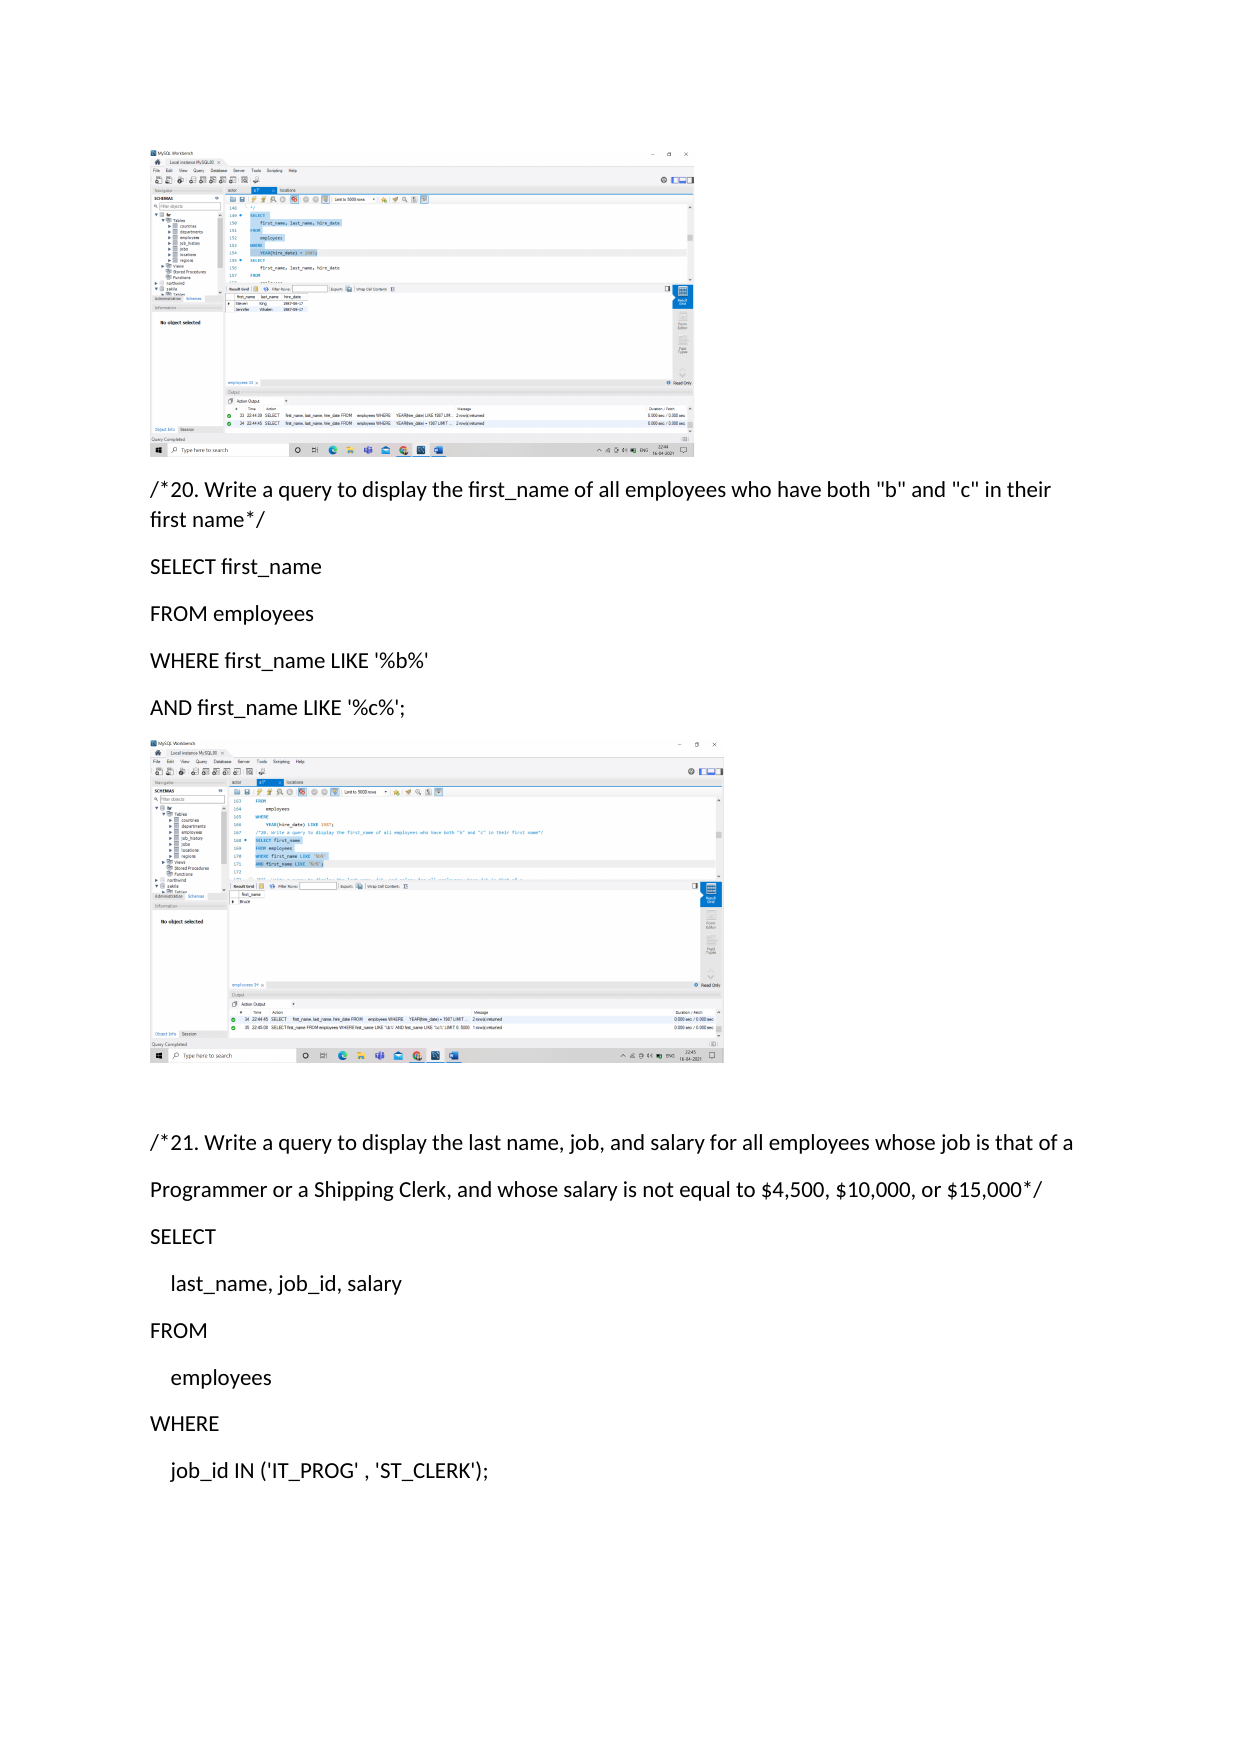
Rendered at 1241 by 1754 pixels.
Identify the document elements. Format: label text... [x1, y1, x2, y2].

text /*20. Write a query to display the first_name of all employees who have both "b" and "c" in their first name*/ [150, 475, 1090, 533]
text /*21. Write a query to display the last name, job, and salary for all employees whose job is that of a [150, 1128, 1090, 1156]
text AND first_name LIKE '%c%'; [150, 693, 1090, 721]
text employees [150, 1363, 1090, 1391]
picture [150, 739, 724, 1063]
text FROM employees [150, 599, 1090, 627]
text last_name, job_id, salary [150, 1269, 1090, 1297]
text job_id IN ('IT_PROG' , 'ST_CLERK'); [150, 1456, 1090, 1484]
text SELECT first_name [150, 552, 1090, 580]
text WHERE [150, 1409, 1090, 1437]
picture [150, 150, 695, 457]
text Programmer or a Shipping Clerk, and whose salary is not equal to $4,500, $10,000, or $15,000*/ [150, 1175, 1090, 1203]
text WHERE first_name LIKE '%b%' [150, 646, 1090, 674]
text SELECT [150, 1222, 1090, 1250]
text FROM [150, 1316, 1090, 1344]
